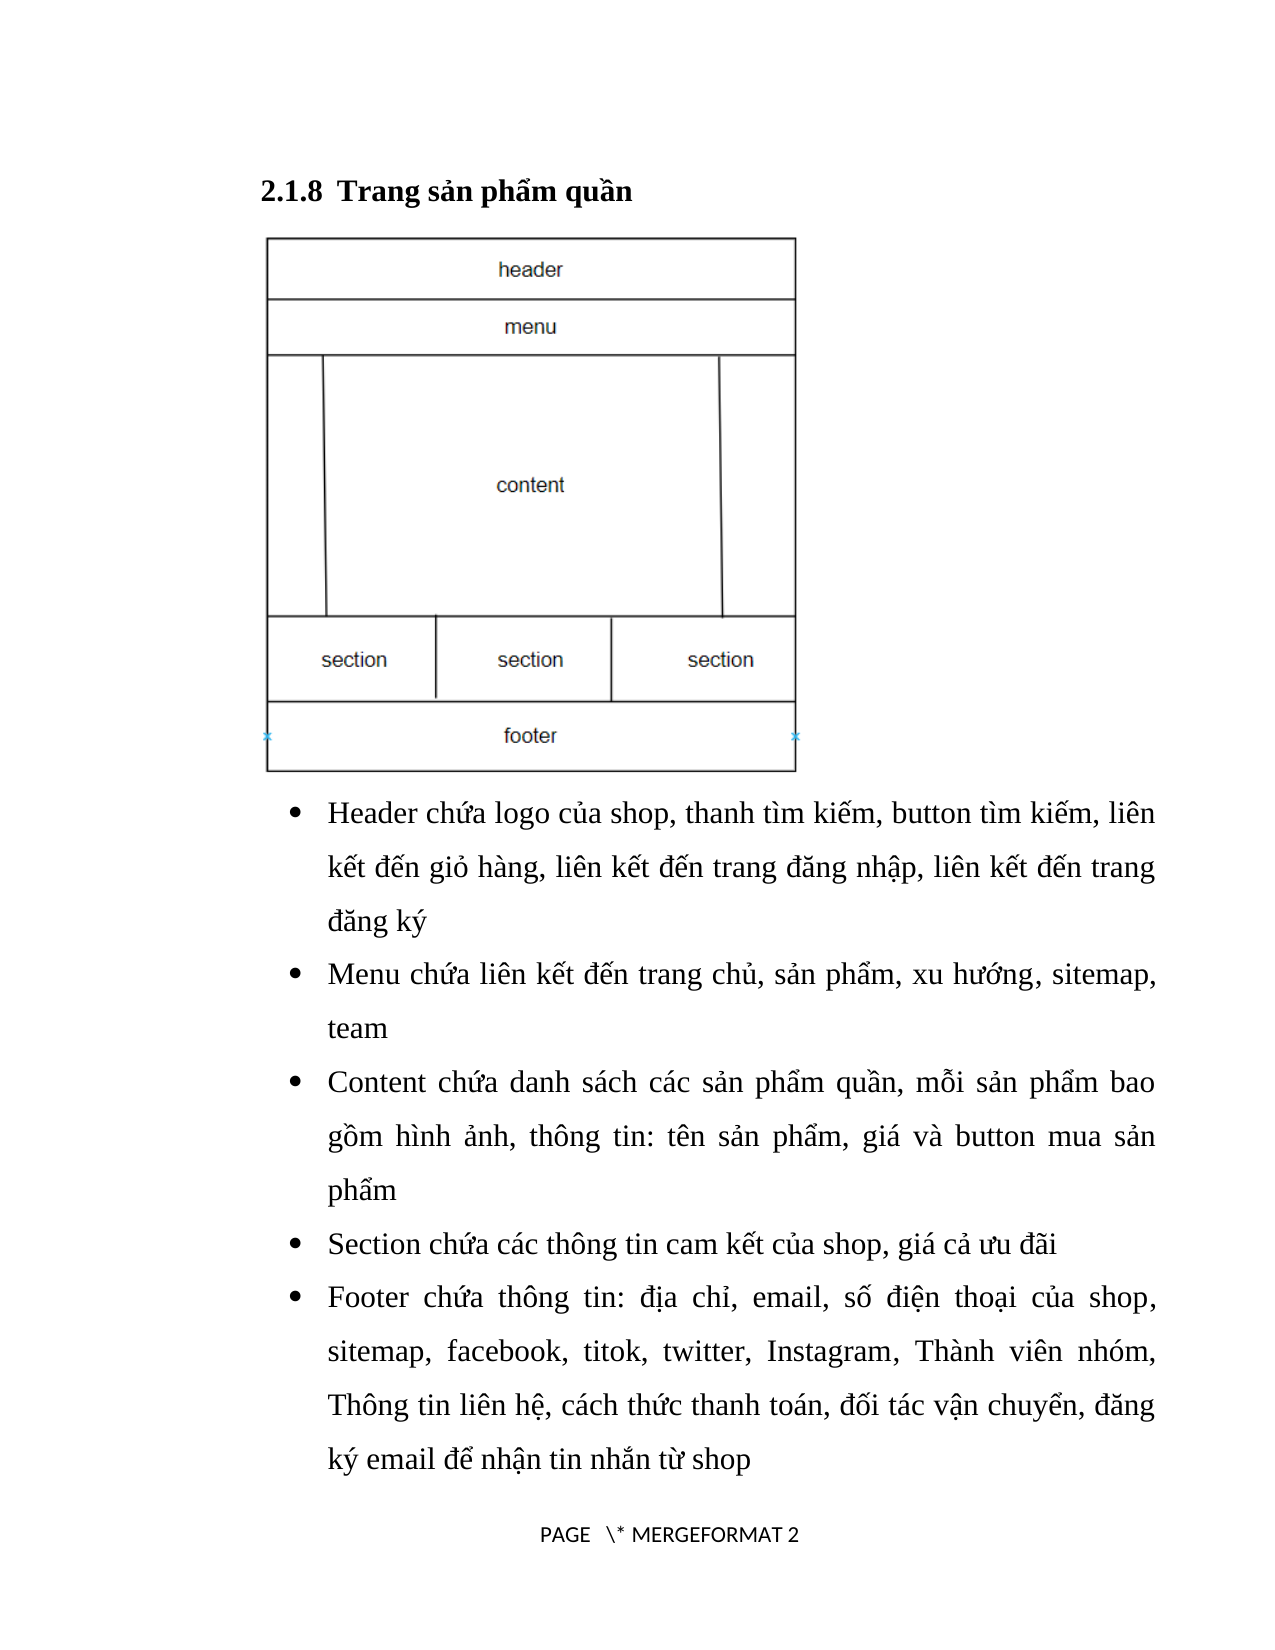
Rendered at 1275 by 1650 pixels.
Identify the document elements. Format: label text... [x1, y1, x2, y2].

list Menu chứa liên kết đến trang chủ, sản phẩm, xu hướng, sitemap, team [290, 956, 1157, 1045]
picture [252, 225, 804, 781]
list Footer chứa thông tin: địa chỉ, email, số điện thoại của shop, sitemap, facebook, titok, twitter, Instagram, Thành viên nhóm, Thông tin liên hệ, cách thức thanh toán, đối tác vận chuyển, đăng ký email để nhận tin nhắn từ shop [290, 1279, 1157, 1476]
list Trang sản phẩm quần [292, 172, 1157, 208]
list Content chứa danh sách các sản phẩm quần, mỗi sản phẩm bao gồm hình ảnh, thông tin: tên sản phẩm, giá và button mua sản phẩm [290, 1063, 1157, 1207]
list Section chứa các thông tin cam kết của shop, giá cả ưu đãi [290, 1225, 1157, 1261]
list Header chứa logo của shop, thanh tìm kiếm, button tìm kiếm, liên kết đến giỏ hàng, liên kết đến trang đăng nhập, liên kết đến trang đăng ký [290, 794, 1157, 938]
